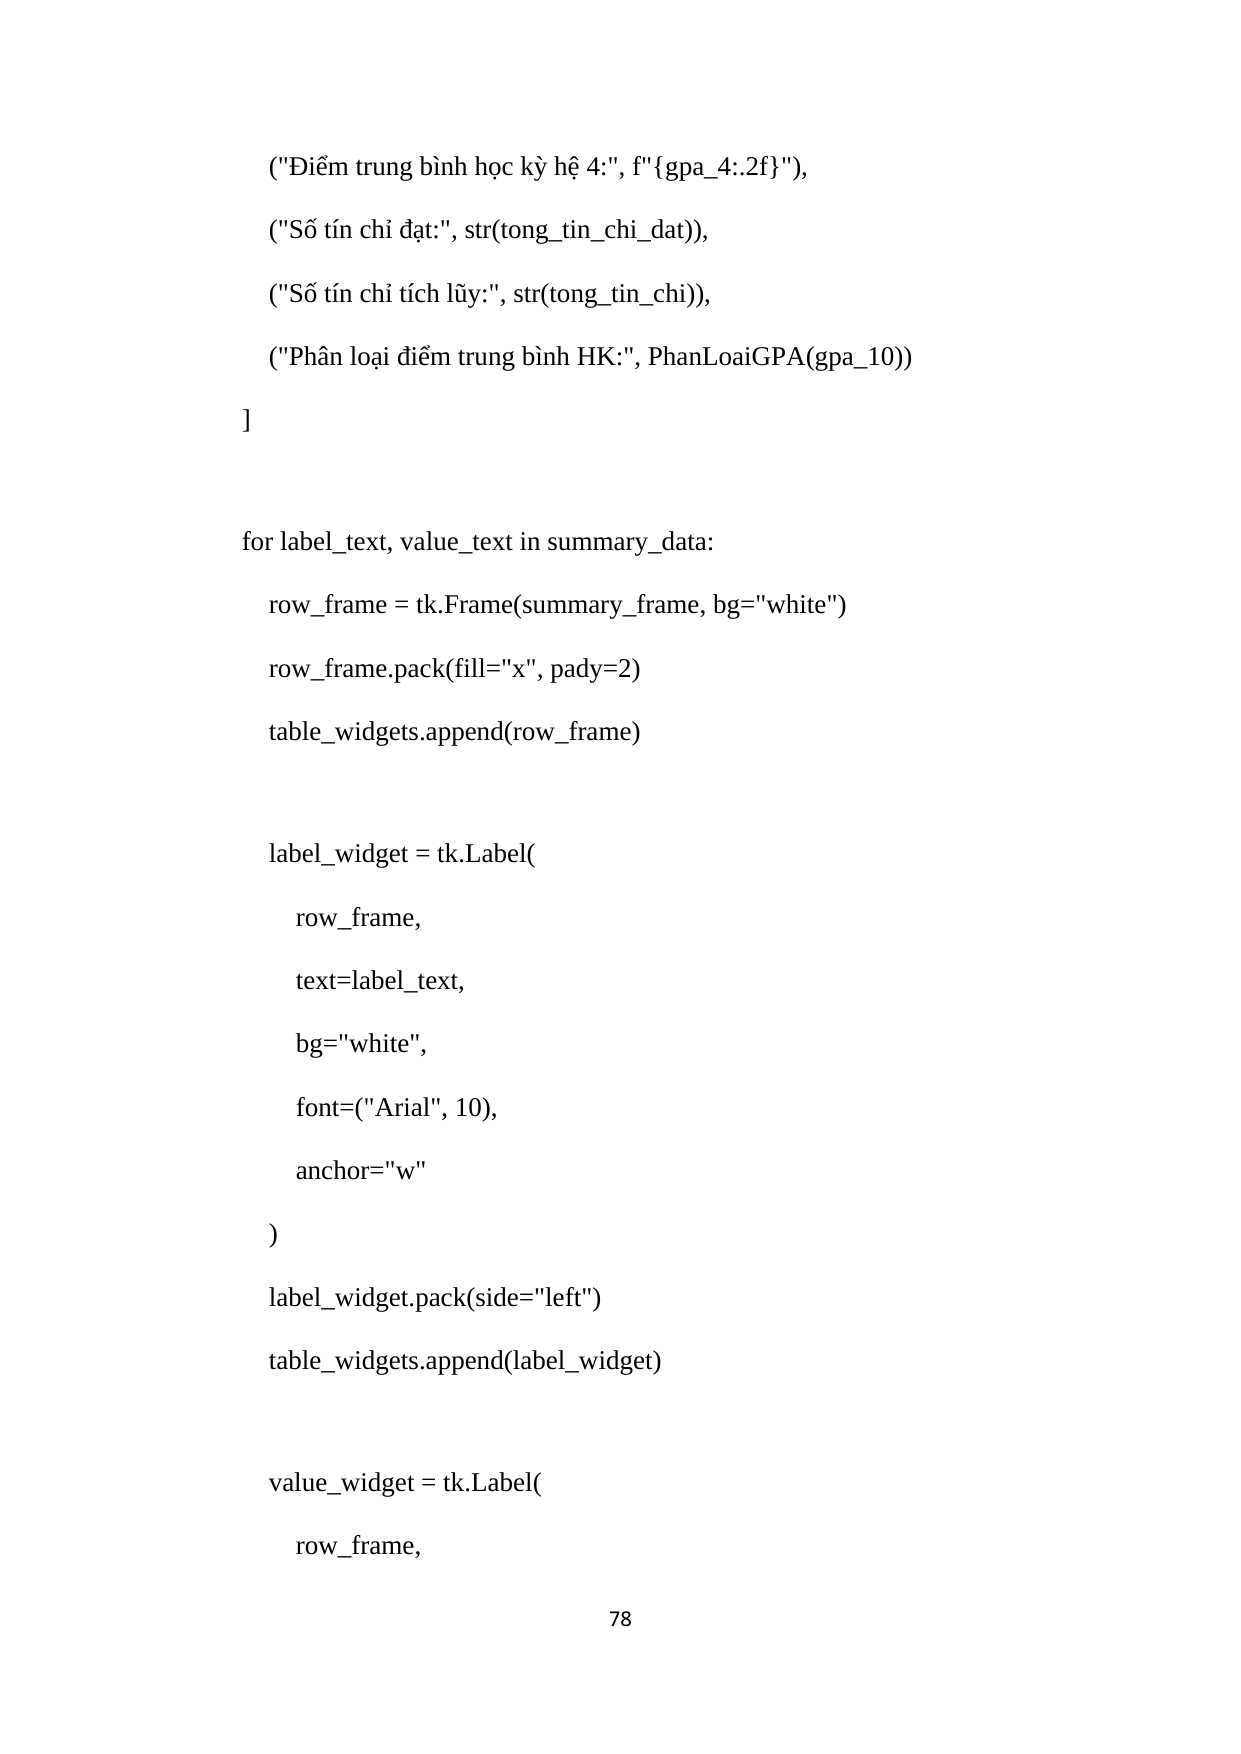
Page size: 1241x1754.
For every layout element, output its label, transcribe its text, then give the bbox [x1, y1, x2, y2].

text label_widget.pack(side="left") [187, 1281, 1053, 1312]
text ("Phân loại điểm trung bình HK:", PhanLoaiGPA(gpa_10)) [187, 340, 1053, 371]
text row_frame = tk.Frame(summary_frame, bg="white") [187, 589, 1053, 620]
text ("Số tín chỉ đạt:", str(tong_tin_chi_dat)), [187, 213, 1053, 244]
text ("Điểm trung bình học kỳ hệ 4:", f"{gpa_4:.2f}"), [187, 150, 1053, 181]
text ] [187, 403, 1053, 434]
text ) [187, 1217, 1053, 1248]
text bg="white", [187, 1027, 1053, 1058]
text label_widget = tk.Label( [187, 837, 1053, 868]
text font=("Arial", 10), [187, 1091, 1053, 1122]
text row_frame.pack(fill="x", pady=2) [187, 652, 1053, 683]
text ("Số tín chỉ tích lũy:", str(tong_tin_chi)), [187, 277, 1053, 308]
text table_widgets.append(label_widget) [187, 1344, 1053, 1375]
text table_widgets.append(row_frame) [187, 715, 1053, 746]
text for label_text, value_text in summary_data: [187, 525, 1053, 556]
text text=label_text, [187, 964, 1053, 995]
text anchor="w" [187, 1154, 1053, 1185]
text row_frame, [187, 1529, 1053, 1560]
text row_frame, [187, 901, 1053, 932]
text value_widget = tk.Label( [187, 1466, 1053, 1497]
